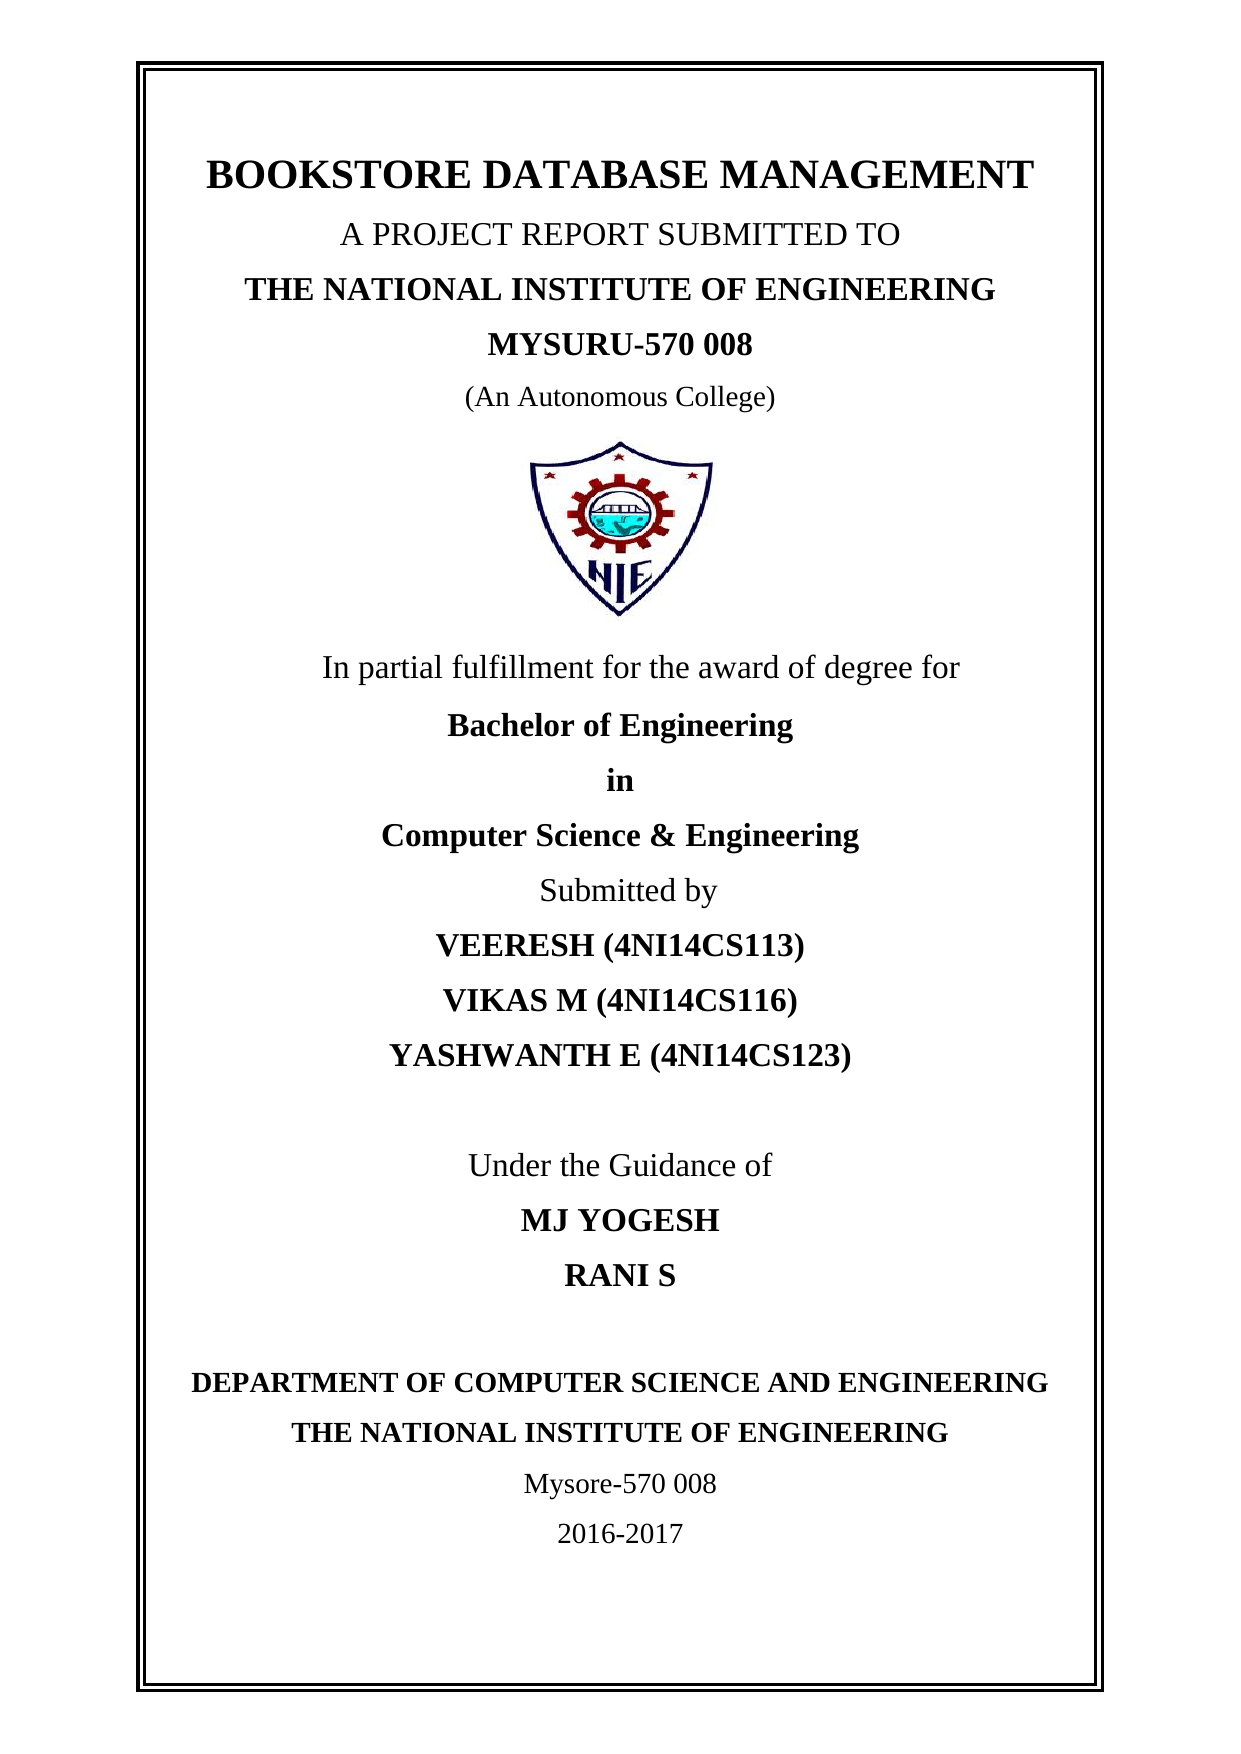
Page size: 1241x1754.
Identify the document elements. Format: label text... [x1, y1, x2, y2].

picture [493, 429, 748, 629]
text A PROJECT REPORT SUBMITTED TO [150, 214, 1090, 253]
text THE NATIONAL INSTITUTE OF ENGINEERING [150, 1416, 1090, 1449]
text in [150, 760, 1090, 799]
text Computer Science & Engineering [150, 815, 1090, 854]
text THE NATIONAL INSTITUTE OF ENGINEERING [150, 269, 1090, 308]
text VEERESH (4NI14CS113) [150, 925, 1090, 964]
text RANI S [150, 1255, 1090, 1294]
text Under the Guidance of [150, 1145, 1090, 1184]
text Submitted by [150, 870, 1090, 909]
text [150, 1365, 1090, 1399]
text (An Autonomous College) [150, 379, 1090, 413]
text In partial fulfillment for the award of degree for [150, 647, 1090, 686]
text YASHWANTH E (4NI14CS123) [150, 1035, 1090, 1074]
text MYSURU-570 008 [150, 324, 1090, 363]
text 2016-2017 [150, 1516, 1090, 1549]
text MJ YOGESH [150, 1200, 1090, 1239]
text Bachelor of Engineering [150, 705, 1090, 744]
text BOOKSTORE DATABASE MANAGEMENT [150, 150, 1090, 198]
text VIKAS M (4NI14CS116) [150, 980, 1090, 1019]
text Mysore-570 008 [150, 1466, 1090, 1499]
